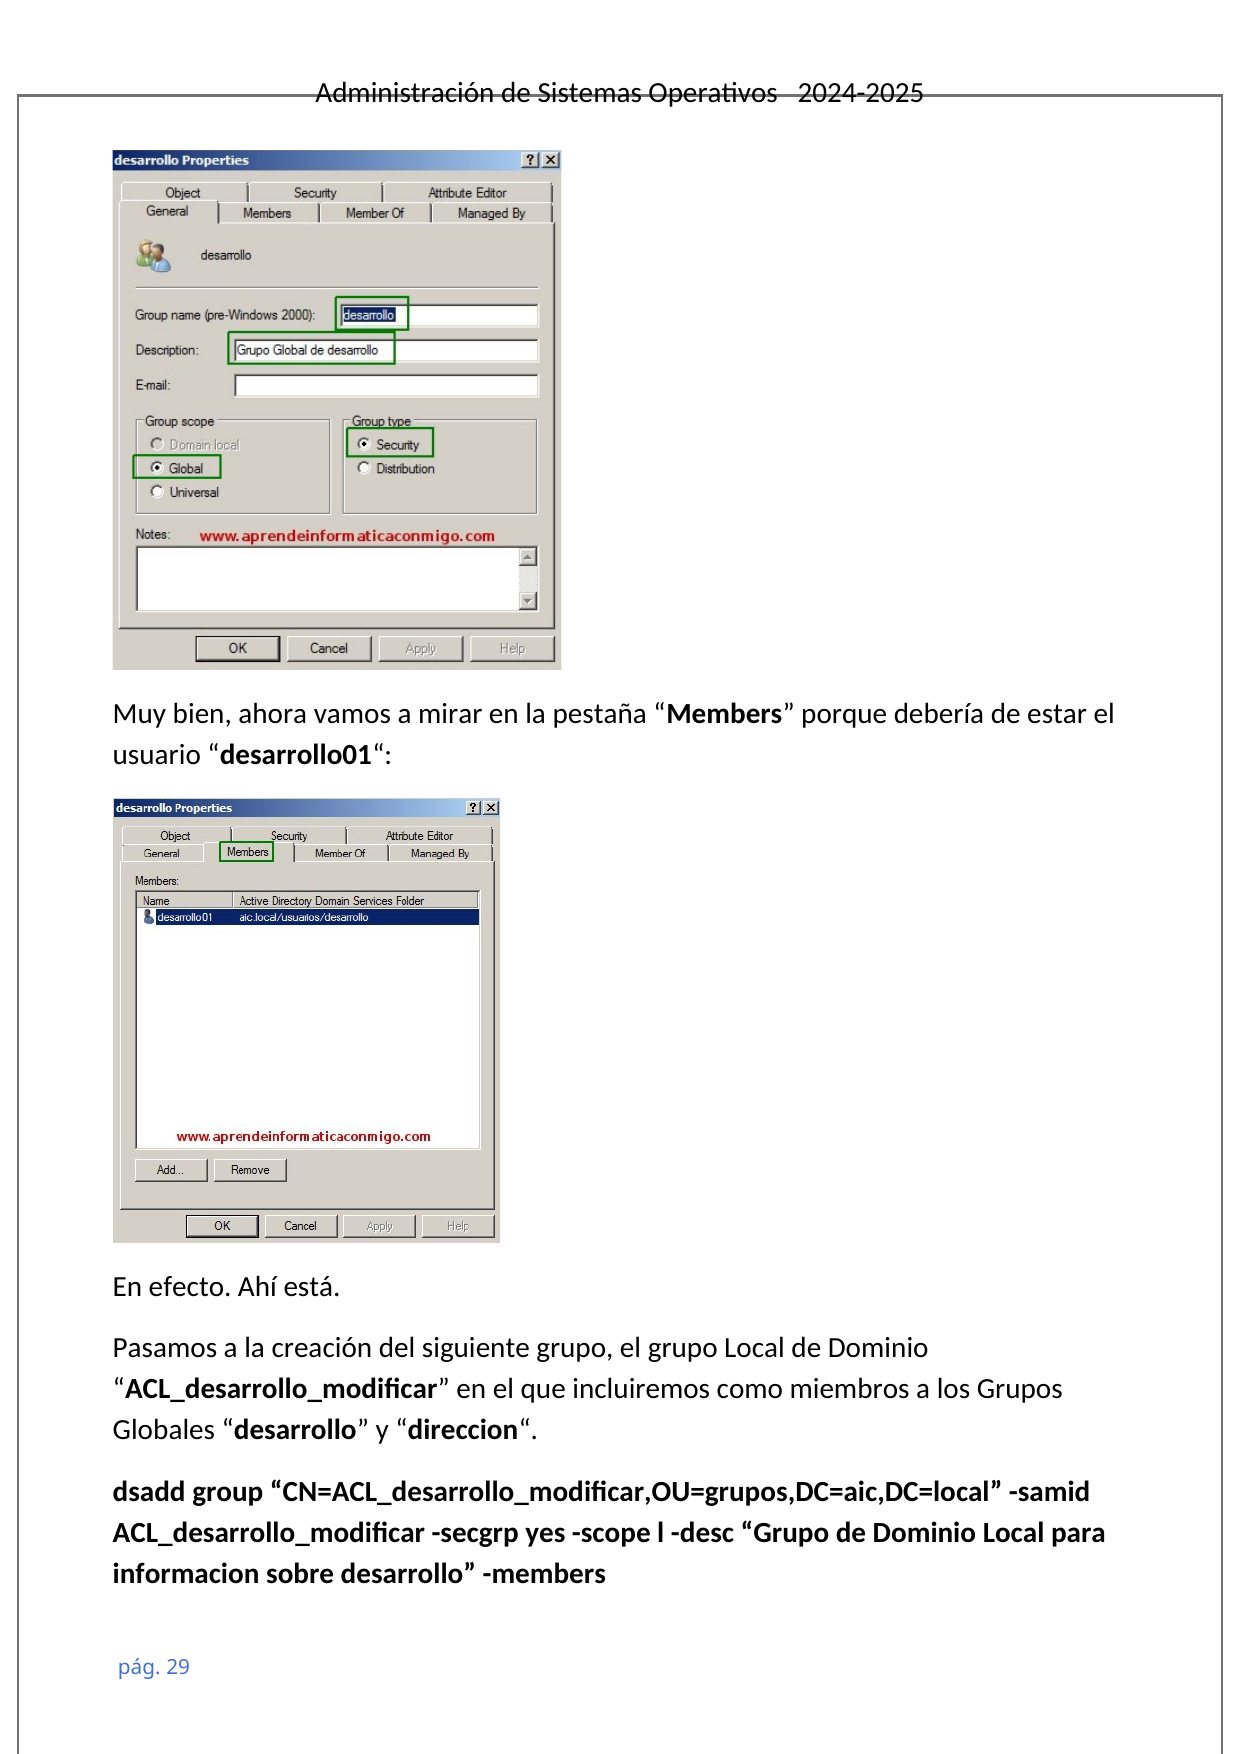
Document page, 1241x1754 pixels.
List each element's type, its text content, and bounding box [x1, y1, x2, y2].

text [112, 1473, 1128, 1591]
picture [112, 797, 501, 1243]
text En efecto. Ahí está. [112, 1268, 1128, 1303]
text Pasamos a la creación del siguiente grupo, el grupo Local de Dominio “ACL_desarrollo_modificar” en el que incluiremos como miembros a los Grupos Globales “desarrollo” y “direccion“. [112, 1329, 1128, 1447]
text Muy bien, ahora vamos a mirar en la pestaña “Members” porque debería de estar el usuario “desarrollo01“: [112, 695, 1128, 772]
picture [112, 150, 562, 670]
